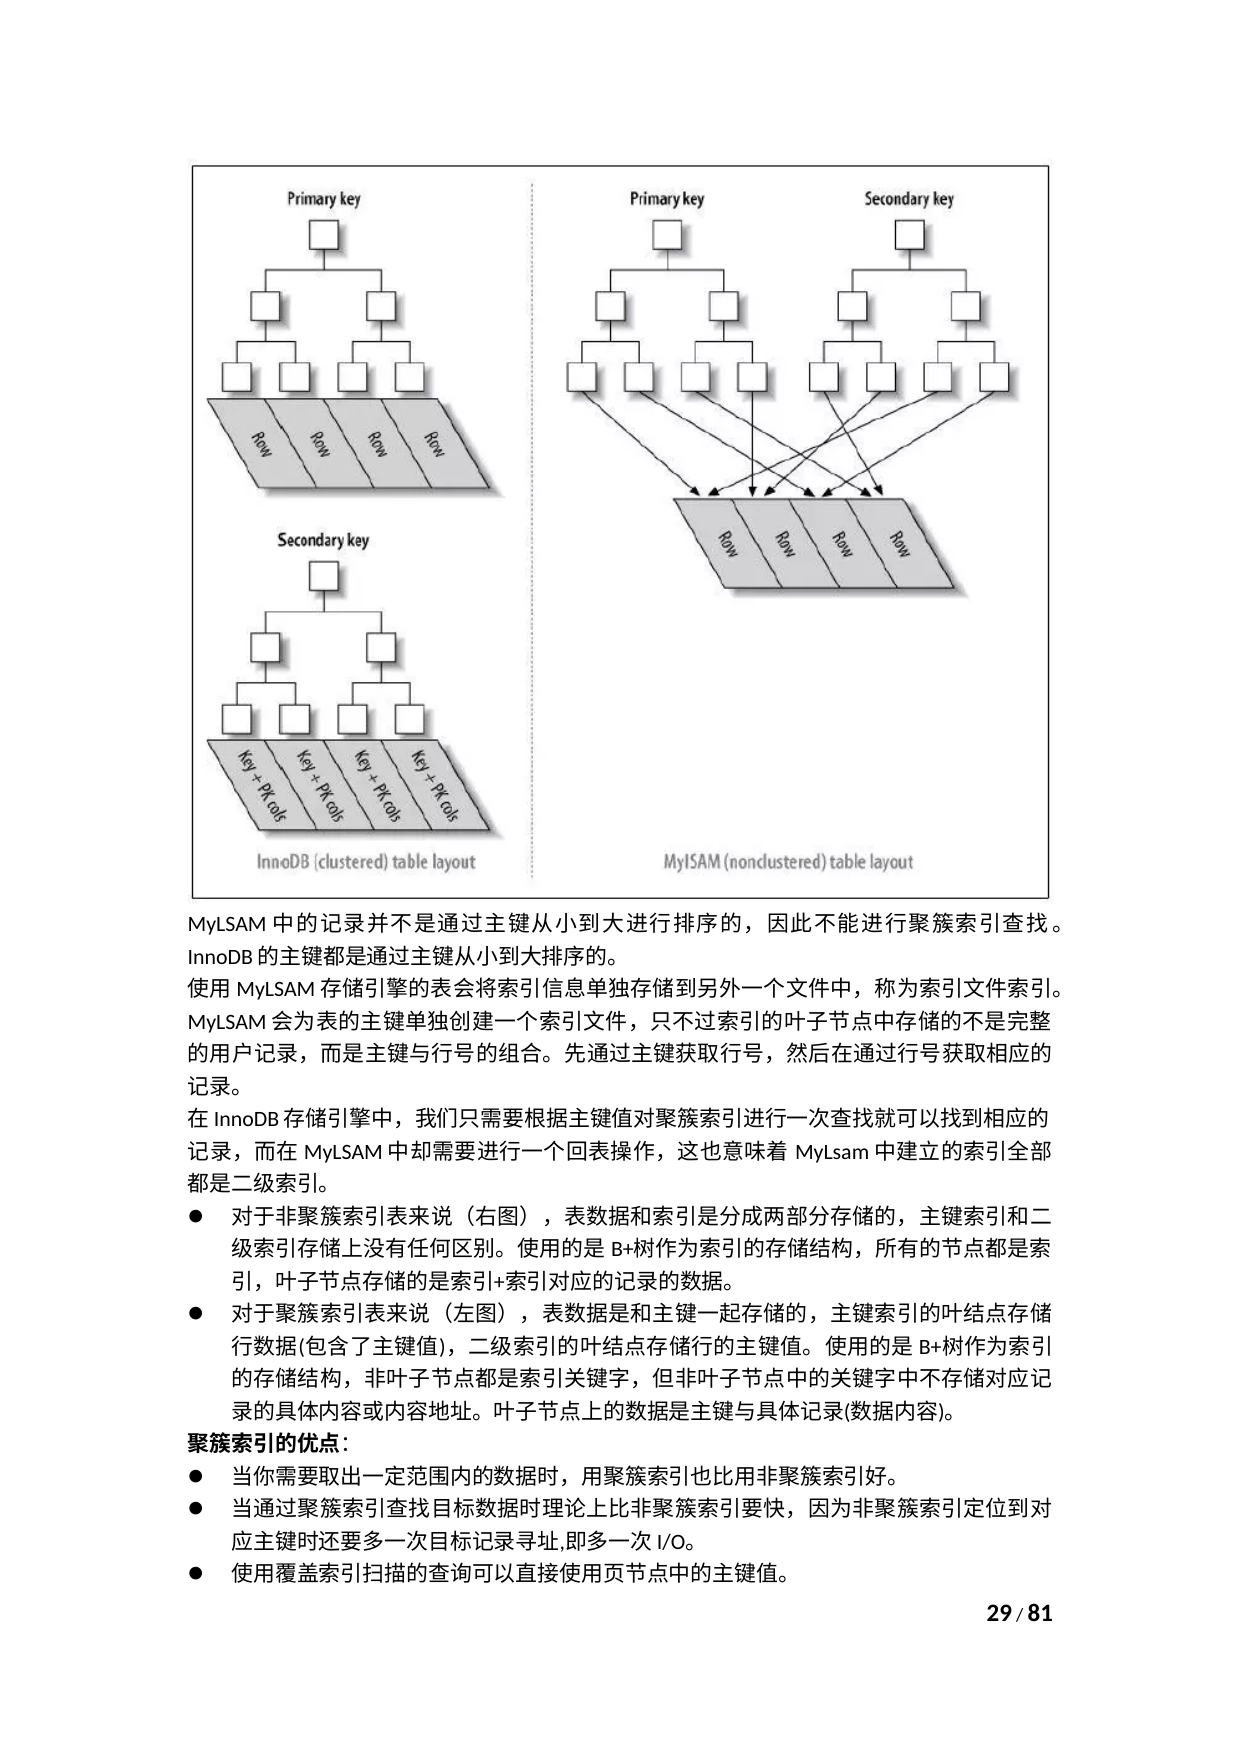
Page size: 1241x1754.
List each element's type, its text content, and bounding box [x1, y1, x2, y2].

text 聚簇索引的优点： [187, 1426, 1053, 1458]
list 对于非聚簇索引表来说（右图），表数据和索引是分成两部分存储的，主键索引和二级索引存储上没有任何区别。使用的是B+树作为索引的存储结构，所有的节点都是索引，叶子节点存储的是索引+索引对应的记录的数据。 [187, 1198, 1053, 1296]
picture [187, 158, 1053, 904]
list 使用覆盖索引扫描的查询可以直接使用页节点中的主键值。 [187, 1556, 1053, 1588]
text MyLSAM中的记录并不是通过主键从小到大进行排序的，因此不能进行聚簇索引查找。InnoDB的主键都是通过主键从小到大排序的。 [187, 906, 1053, 971]
text 在InnoDB存储引擎中，我们只需要根据主键值对聚簇索引进行一次查找就可以找到相应的记录，而在MyLSAM中却需要进行一个回表操作，这也意味着MyLsam中建立的索引全部都是二级索引。 [187, 1101, 1053, 1198]
list 当通过聚簇索引查找目标数据时理论上比非聚簇索引要快，因为非聚簇索引定位到对应主键时还要多一次目标记录寻址,即多一次I/O。 [187, 1491, 1053, 1556]
list 当你需要取出一定范围内的数据时，用聚簇索引也比用非聚簇索引好。 [187, 1458, 1053, 1491]
list 对于聚簇索引表来说（左图），表数据是和主键一起存储的，主键索引的叶结点存储行数据(包含了主键值)，二级索引的叶结点存储行的主键值。使用的是B+树作为索引的存储结构，非叶子节点都是索引关键字，但非叶子节点中的关键字中不存储对应记录的具体内容或内容地址。叶子节点上的数据是主键与具体记录(数据内容)。 [187, 1296, 1053, 1426]
text 使用MyLSAM存储引擎的表会将索引信息单独存储到另外一个文件中，称为索引文件索引。MyLSAM会为表的主键单独创建一个索引文件，只不过索引的叶子节点中存储的不是完整的用户记录，而是主键与行号的组合。先通过主键获取行号，然后在通过行号获取相应的记录。 [187, 971, 1053, 1101]
